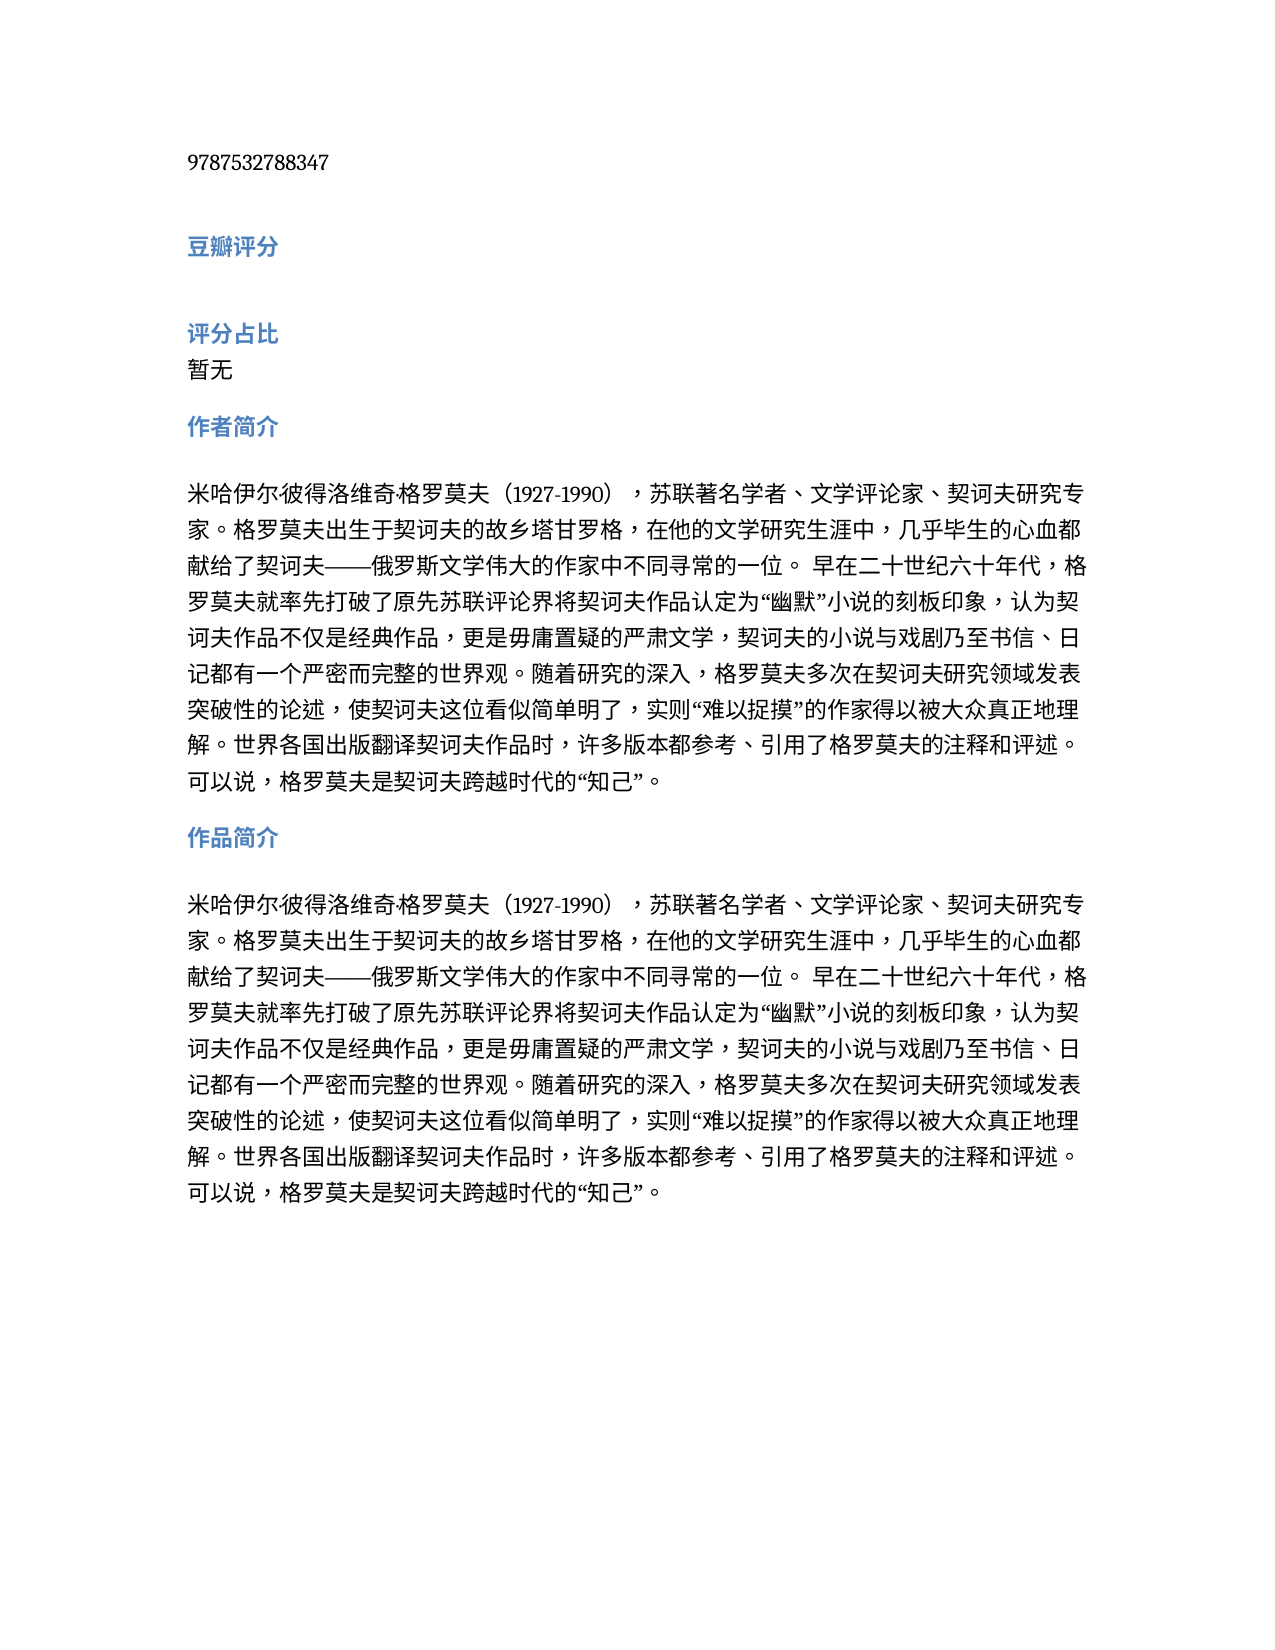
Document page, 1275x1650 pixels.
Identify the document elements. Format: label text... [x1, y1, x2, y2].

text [187, 150, 1087, 207]
text 暂无 [187, 354, 1087, 385]
text 米哈伊尔·彼得洛维奇·格罗莫夫（1927-1990），苏联著名学者、文学评论家、契诃夫研究专家。格罗莫夫出生于契诃夫的故乡塔甘罗格，在他的文学研究生涯中，几乎毕生的心血都献给了契诃夫——俄罗斯文学伟大的作家中不同寻常的一位。 早在二十世纪六十年代，格罗莫夫就率先打破了原先苏联评论界将契诃夫作品认定为“幽默”小说的刻板印象，认为契诃夫作品不仅是经典作品，更是毋庸置疑的严肃文学，契诃夫的小说与戏剧乃至书信、日记都有一个严密而完整的世界观。随着研究的深入，格罗莫夫多次在契诃夫研究领域发表突破性的论述，使契诃夫这位看似简单明了，实则“难以捉摸”的作家得以被大众真正地理解。世界各国出版翻译契诃夫作品时，许多版本都参考、引用了格罗莫夫的注释和评述。可以说，格罗莫夫是契诃夫跨越时代的“知己”。 [187, 858, 1087, 1208]
subtitle 作品简介 [187, 822, 1087, 853]
subtitle 作者简介 [187, 411, 1087, 442]
text 米哈伊尔·彼得洛维奇·格罗莫夫（1927-1990），苏联著名学者、文学评论家、契诃夫研究专家。格罗莫夫出生于契诃夫的故乡塔甘罗格，在他的文学研究生涯中，几乎毕生的心血都献给了契诃夫——俄罗斯文学伟大的作家中不同寻常的一位。 早在二十世纪六十年代，格罗莫夫就率先打破了原先苏联评论界将契诃夫作品认定为“幽默”小说的刻板印象，认为契诃夫作品不仅是经典作品，更是毋庸置疑的严肃文学，契诃夫的小说与戏剧乃至书信、日记都有一个严密而完整的世界观。随着研究的深入，格罗莫夫多次在契诃夫研究领域发表突破性的论述，使契诃夫这位看似简单明了，实则“难以捉摸”的作家得以被大众真正地理解。世界各国出版翻译契诃夫作品时，许多版本都参考、引用了格罗莫夫的注释和评述。可以说，格罗莫夫是契诃夫跨越时代的“知己”。 [187, 447, 1087, 797]
subtitle 豆瓣评分 [187, 231, 1087, 262]
subtitle 评分占比 [187, 318, 1087, 349]
